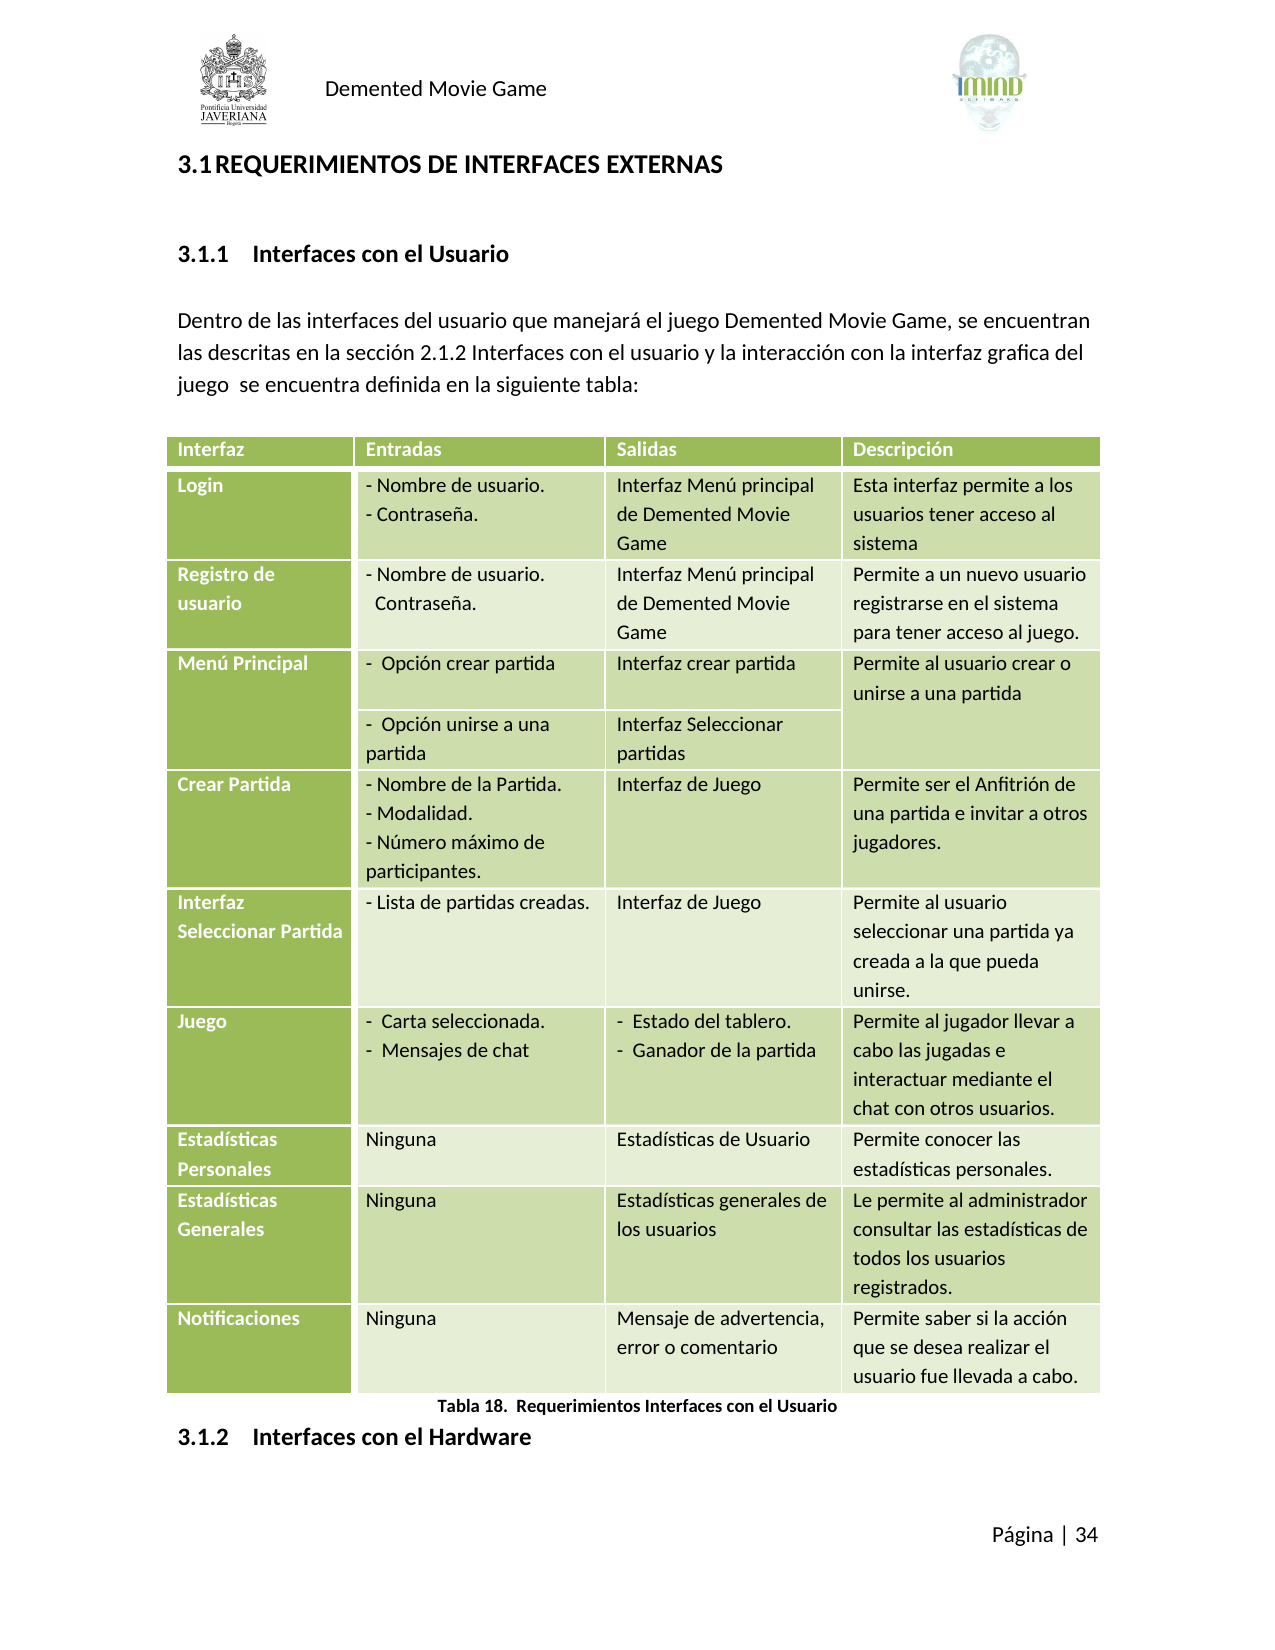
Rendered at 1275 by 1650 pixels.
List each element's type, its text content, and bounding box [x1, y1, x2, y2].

table_cell - Opción unirse a una partida [358, 711, 605, 769]
table_cell - Nombre de la Partida. - Modalidad. - Número máximo de participantes. [358, 771, 604, 887]
table_cell Interfaz Seleccionar Partida [167, 890, 351, 1006]
table_cell Interfaz de Juego [606, 771, 841, 887]
subtitle Interfaces con el Usuario [177, 238, 1098, 269]
table_header Salidas [606, 437, 841, 466]
table_cell Interfaz crear partida [606, 651, 841, 709]
table_cell Ninguna [358, 1127, 605, 1185]
table_cell Ninguna [358, 1187, 604, 1303]
subtitle Interfaces con el Hardware [177, 1421, 1098, 1452]
table_cell Esta interfaz permite a los usuarios tener acceso al sistema [843, 472, 1100, 559]
table_cell Registro de usuario [167, 561, 351, 648]
table_cell - Estado del tablero. - Ganador de la partida [606, 1008, 841, 1124]
table_header Entradas [355, 437, 604, 466]
table_cell Le permite al administrador consultar las estadísticas de todos los usuarios registrados. [843, 1187, 1100, 1303]
table_cell - Opción crear partida [358, 651, 604, 709]
table_cell Permite saber si la acción que se desea realizar el usuario fue llevada a cabo. [842, 1305, 1100, 1393]
table_cell Permite al usuario seleccionar una partida ya creada a la que pueda unirse. [842, 890, 1100, 1006]
table_cell Permite al usuario crear o unirse a una partida [843, 651, 1100, 769]
table_cell - Carta seleccionada. - Mensajes de chat [358, 1008, 604, 1124]
table_cell Permite al jugador llevar a cabo las jugadas e interactuar mediante el chat con otros usuarios. [843, 1008, 1100, 1124]
table_cell Interfaz Seleccionar partidas [606, 711, 841, 769]
table_cell Ninguna [358, 1305, 605, 1393]
table_cell - Nombre de usuario. Contraseña. [358, 561, 605, 648]
text Tabla 18. Requerimientos Interfaces con el Usuario [177, 1395, 1098, 1418]
table_cell Permite a un nuevo usuario registrarse en el sistema para tener acceso al juego. [842, 561, 1100, 648]
table_cell Estadísticas de Usuario [606, 1127, 841, 1185]
subtitle REQUERIMIENTOS DE INTERFACES EXTERNAS [177, 148, 1098, 181]
table_cell Login [167, 472, 351, 559]
table_cell Estadísticas Generales [167, 1187, 351, 1303]
table_cell Estadísticas generales de los usuarios [606, 1187, 841, 1303]
table_cell - Lista de partidas creadas. [358, 890, 605, 1006]
picture [951, 34, 1033, 138]
table_cell Juego [167, 1008, 351, 1124]
table_cell Menú Principal [167, 651, 351, 769]
table_header Descripción [843, 437, 1100, 466]
table_cell Estadísticas Personales [167, 1127, 351, 1185]
table_cell Notificaciones [167, 1305, 351, 1393]
table_cell Interfaz Menú principal de Demented Movie Game [606, 561, 841, 648]
table_cell Mensaje de advertencia, error o comentario [606, 1305, 841, 1393]
text Dentro de las interfaces del usuario que manejará el juego Demented Movie Game, se encuentran las descritas en la sección 2.1.2 Interfaces con el usuario y la interacción con la interfaz grafica del juego se encuentra definida en la siguiente tabla: [177, 306, 1098, 398]
table_cell Permite ser el Anfitrión de una partida e invitar a otros jugadores. [843, 771, 1100, 887]
table_cell - Nombre de usuario. - Contraseña. [358, 472, 604, 559]
table_cell Permite conocer las estadísticas personales. [842, 1127, 1100, 1185]
picture [200, 34, 267, 126]
table_cell Crear Partida [167, 771, 351, 887]
table_cell Interfaz de Juego [606, 890, 841, 1006]
table_cell Interfaz Menú principal de Demented Movie Game [606, 472, 841, 559]
table_header Interfaz [167, 437, 353, 466]
